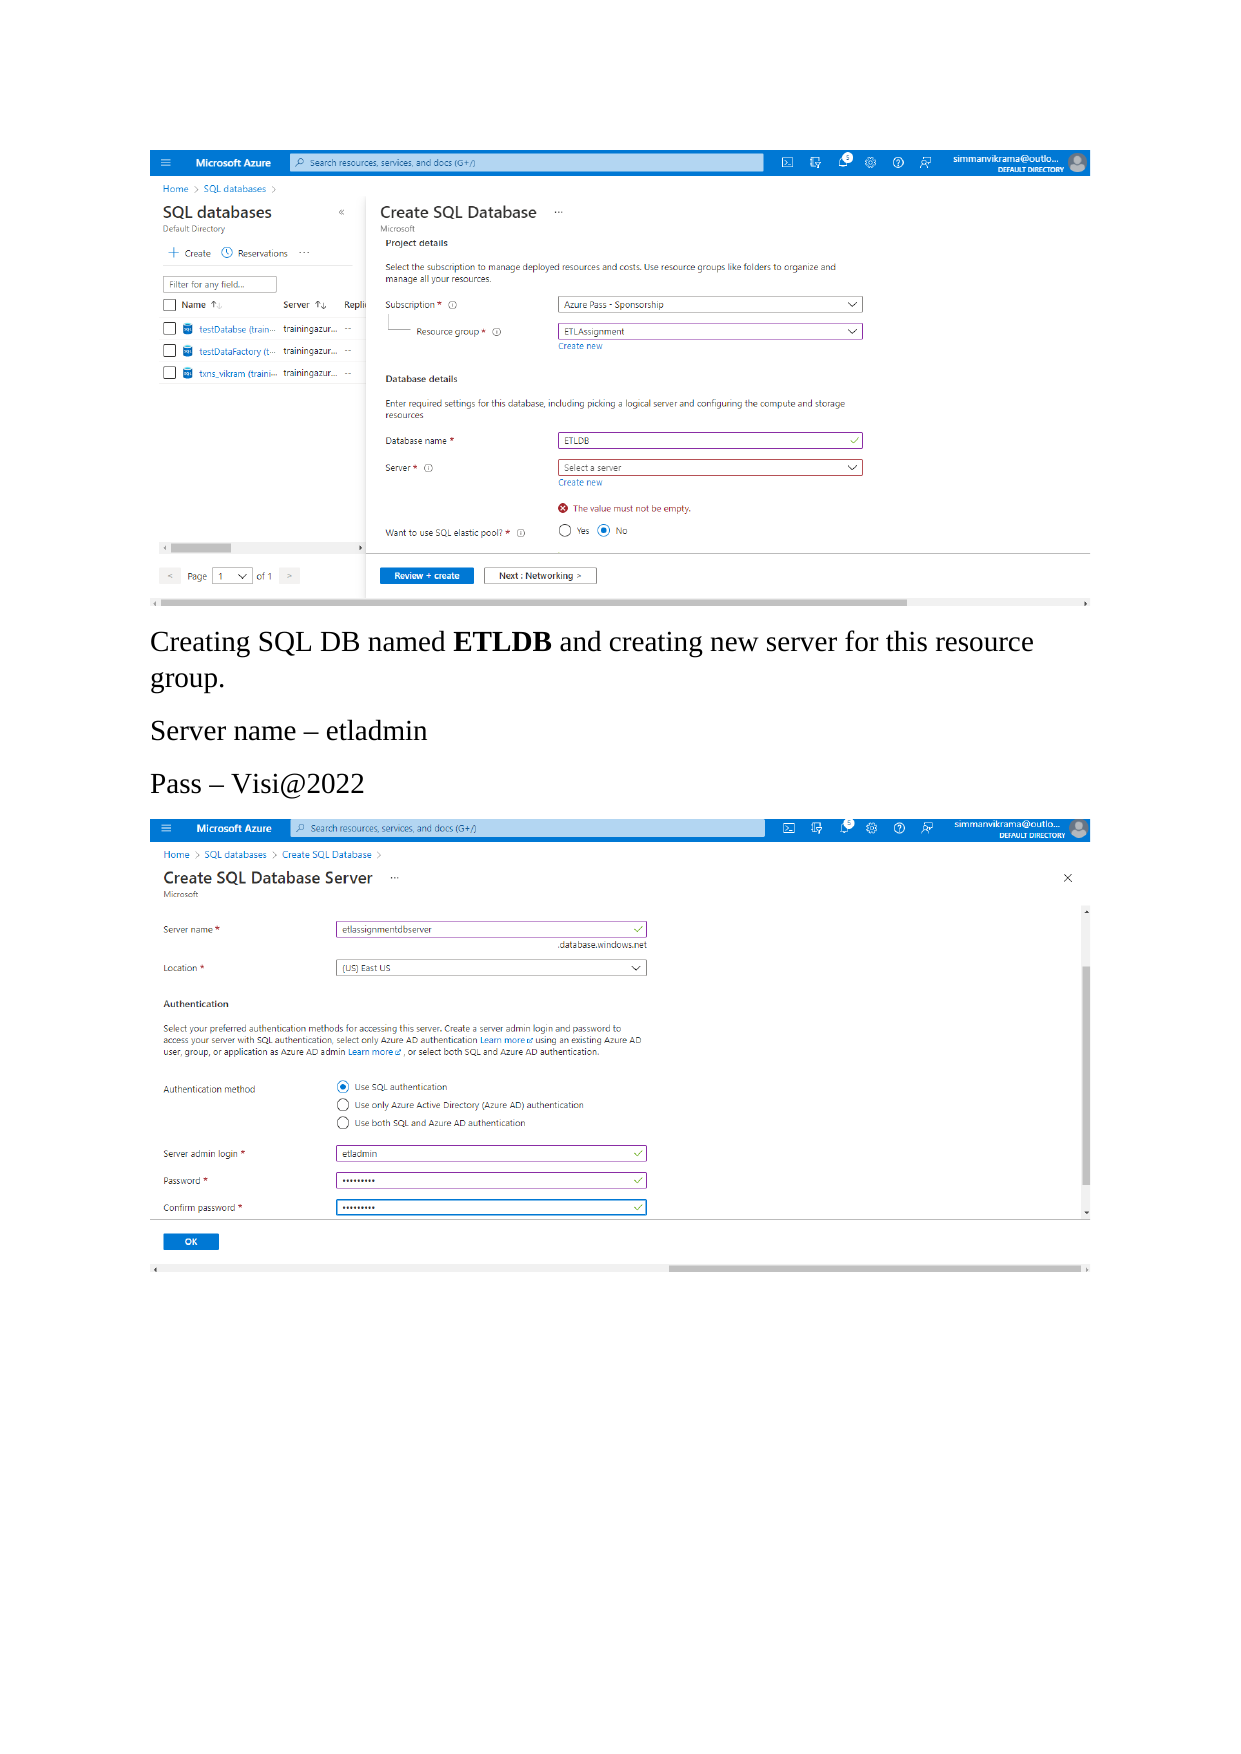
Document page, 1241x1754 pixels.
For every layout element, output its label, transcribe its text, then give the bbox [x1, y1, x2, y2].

picture [150, 150, 1091, 606]
text Pass – Visi@2022 [150, 766, 1090, 800]
text Server name – etladmin [150, 713, 1090, 747]
picture [150, 819, 1091, 1272]
text Creating SQL DB named ETLDB and creating new server for this resource group. [150, 624, 1090, 694]
